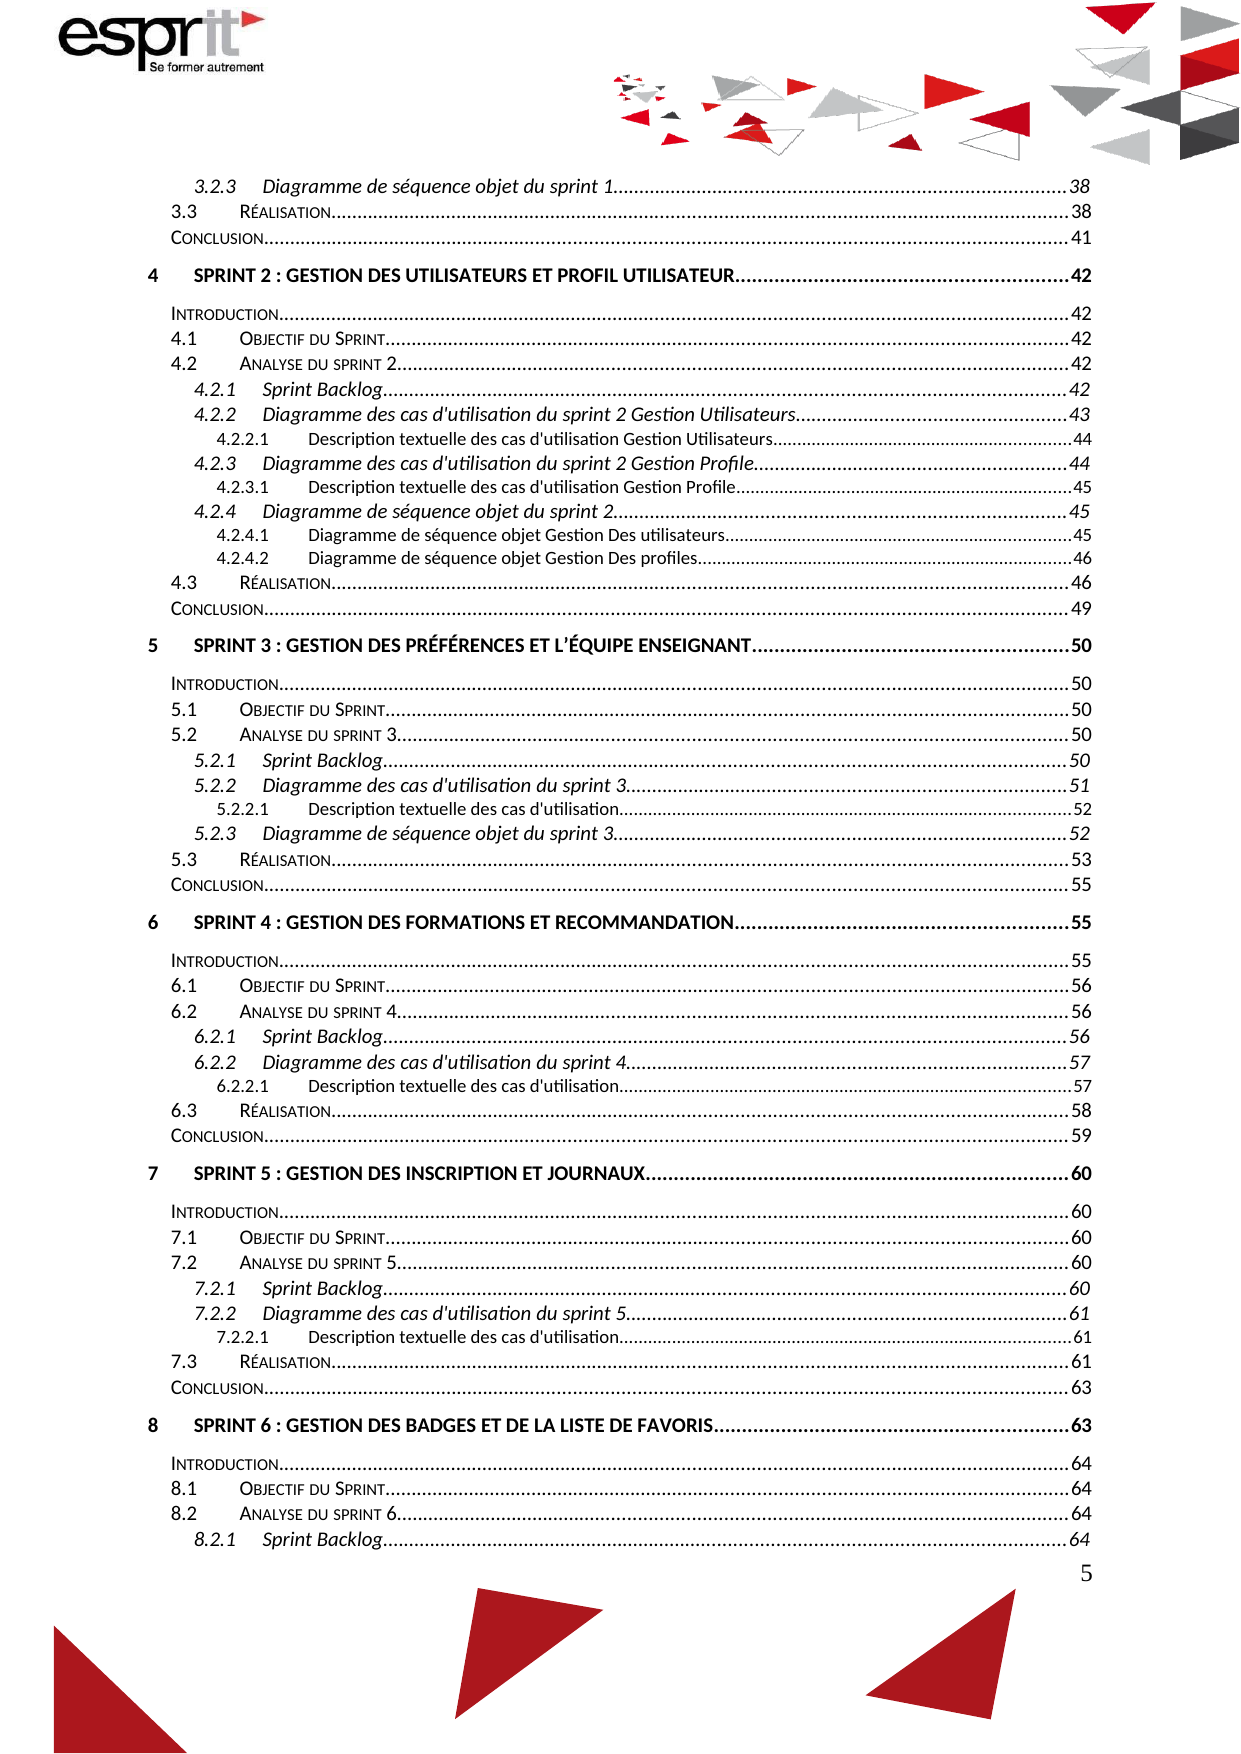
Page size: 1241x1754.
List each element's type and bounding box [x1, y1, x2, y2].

picture [54, 7, 269, 75]
picture [613, 0, 1241, 167]
